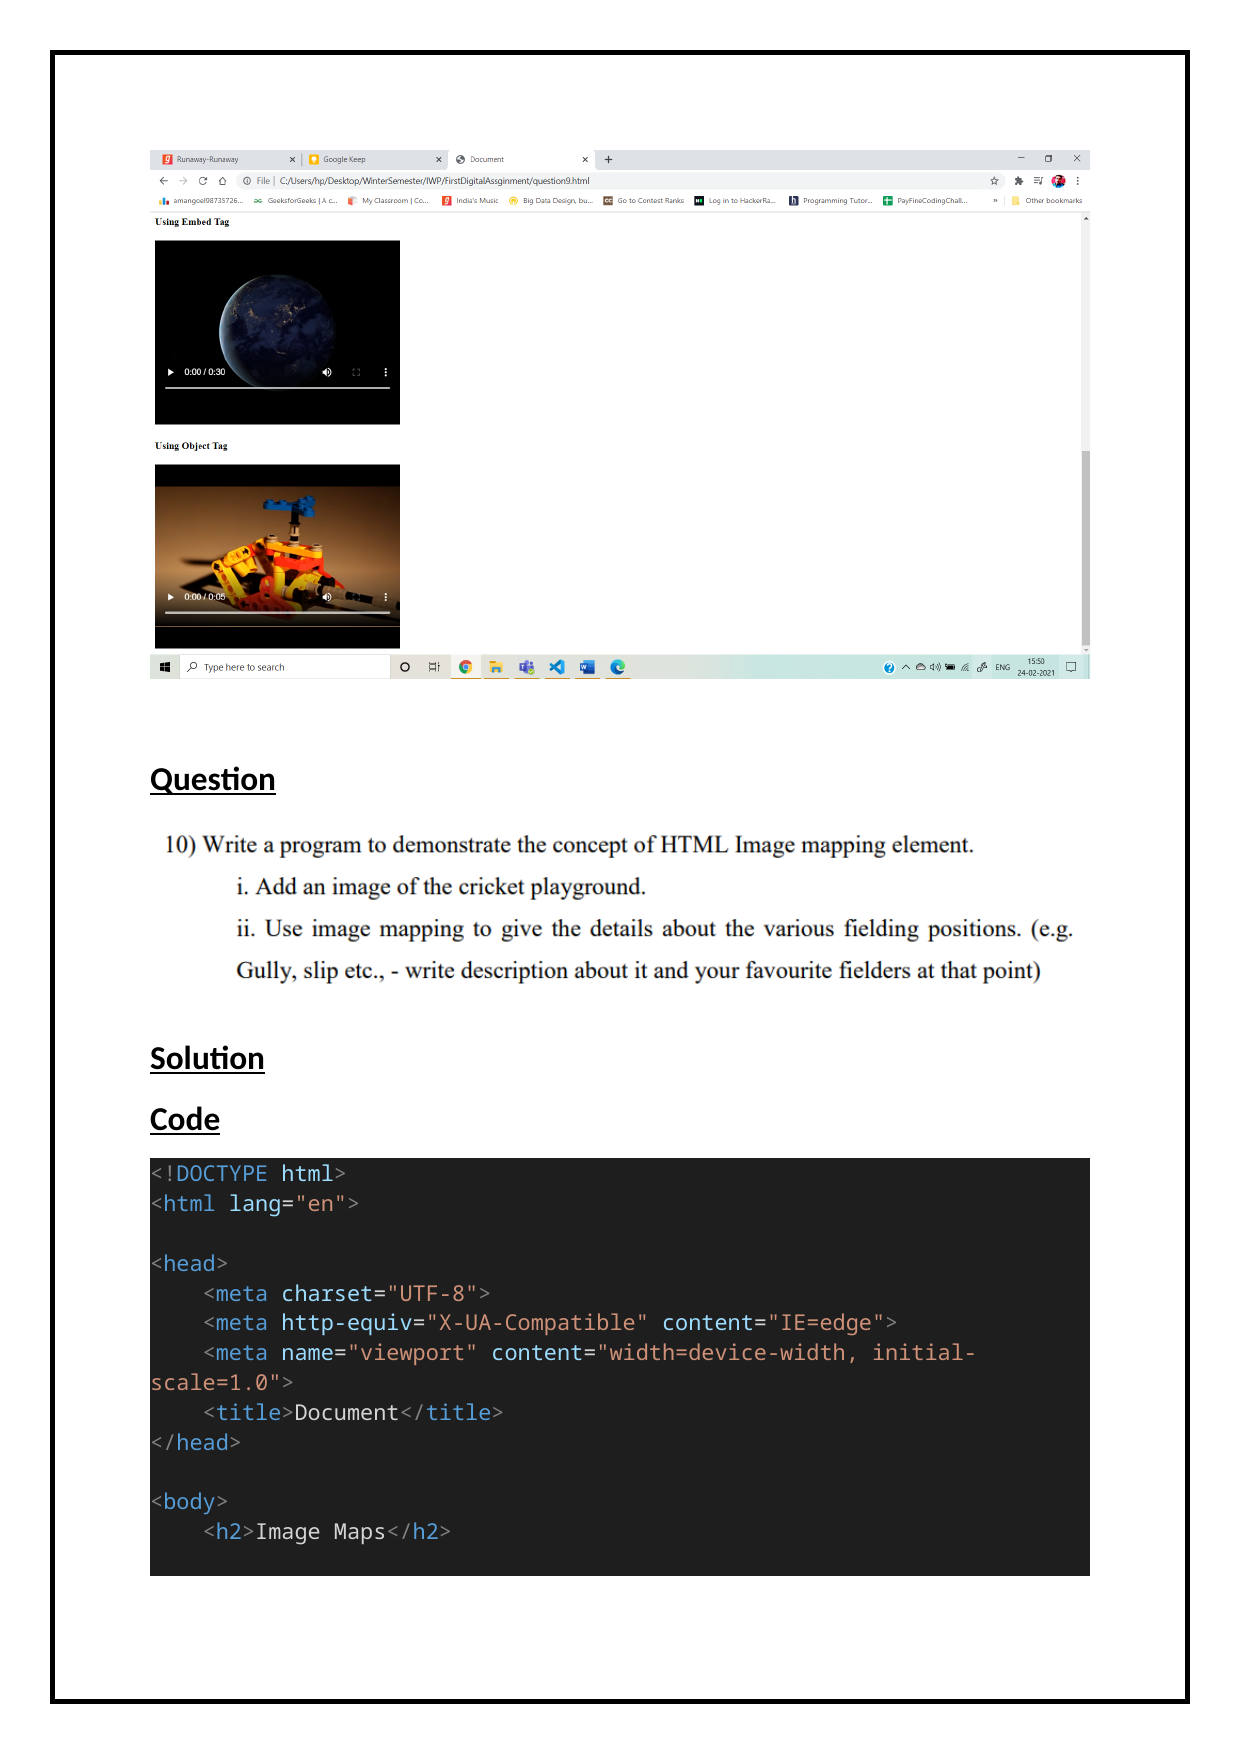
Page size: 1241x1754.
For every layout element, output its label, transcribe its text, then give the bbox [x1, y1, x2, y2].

picture [150, 150, 1091, 679]
text <h2>Image Maps</h2> [150, 1516, 1090, 1546]
text Solution [150, 1037, 1090, 1078]
text <meta charset="UTF-8"> [150, 1278, 1090, 1307]
text <title>Document</title> [150, 1397, 1090, 1427]
text <head> [150, 1248, 1090, 1278]
text <html lang="en"> [150, 1188, 1090, 1218]
text Question [150, 758, 1090, 799]
text <meta name="viewport" content="width=device-width, initial-scale=1.0"> [150, 1337, 1090, 1397]
text <!DOCTYPE html> [150, 1158, 1090, 1188]
text <meta http-equiv="X-UA-Compatible" content="IE=edge"> [150, 1307, 1090, 1337]
text <body> [150, 1486, 1090, 1516]
text </head> [150, 1427, 1090, 1456]
text Code [150, 1098, 1090, 1138]
picture [150, 818, 1091, 1019]
